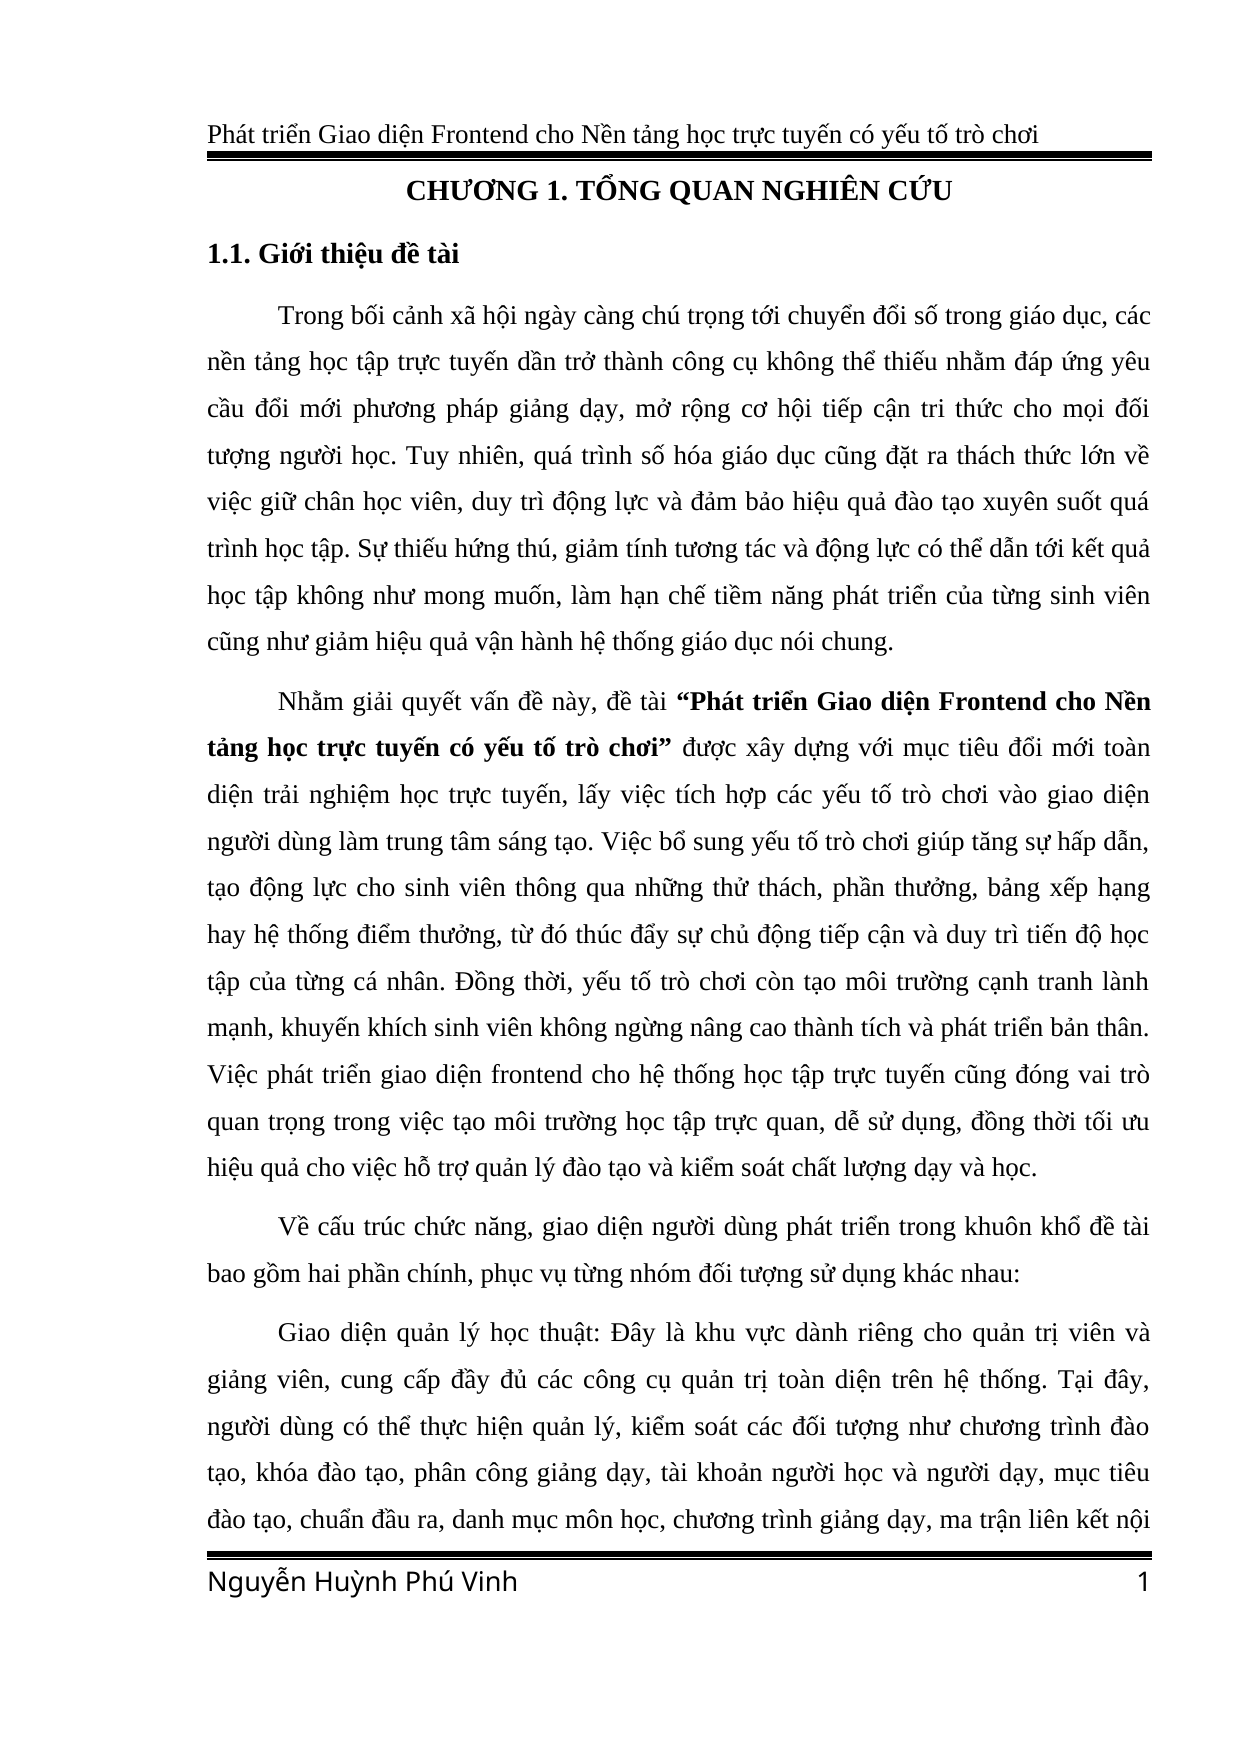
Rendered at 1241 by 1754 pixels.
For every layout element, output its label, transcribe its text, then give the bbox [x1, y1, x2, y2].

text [207, 1316, 1152, 1534]
text Nhằm giải quyết vấn đề này, đề tài “Phát triển Giao diện Frontend cho Nền tảng học trực tuyến có yếu tố trò chơi” được xây dựng với mục tiêu đổi mới toàn diện trải nghiệm học trực tuyến, lấy việc tích hợp các yếu tố trò chơi vào giao diện người dùng làm trung tâm sáng tạo. Việc bổ sung yếu tố trò chơi giúp tăng sự hấp dẫn, tạo động lực cho sinh viên thông qua những thử thách, phần thưởng, bảng xếp hạng hay hệ thống điểm thưởng, từ đó thúc đẩy sự chủ động tiếp cận và duy trì tiến độ học tập của từng cá nhân. Đồng thời, yếu tố trò chơi còn tạo môi trường cạnh tranh lành mạnh, khuyến khích sinh viên không ngừng nâng cao thành tích và phát triển bản thân. Việc phát triển giao diện frontend cho hệ thống học tập trực tuyến cũng đóng vai trò quan trọng trong việc tạo môi trường học tập trực quan, dễ sử dụng, đồng thời tối ưu hiệu quả cho việc hỗ trợ quản lý đào tạo và kiểm soát chất lượng dạy và học. [207, 685, 1152, 1182]
subtitle Giới thiệu đề tài [207, 236, 1152, 269]
text Trong bối cảnh xã hội ngày càng chú trọng tới chuyển đổi số trong giáo dục, các nền tảng học tập trực tuyến dần trở thành công cụ không thể thiếu nhằm đáp ứng yêu cầu đổi mới phương pháp giảng dạy, mở rộng cơ hội tiếp cận tri thức cho mọi đối tượng người học. Tuy nhiên, quá trình số hóa giáo dục cũng đặt ra thách thức lớn về việc giữ chân học viên, duy trì động lực và đảm bảo hiệu quả đào tạo xuyên suốt quá trình học tập. Sự thiếu hứng thú, giảm tính tương tác và động lực có thể dẫn tới kết quả học tập không như mong muốn, làm hạn chế tiềm năng phát triển của từng sinh viên cũng như giảm hiệu quả vận hành hệ thống giáo dục nói chung. [207, 299, 1152, 657]
subtitle TỔNG QUAN NGHIÊN CỨU [207, 173, 1152, 207]
text Về cấu trúc chức năng, giao diện người dùng phát triển trong khuôn khổ đề tài bao gồm hai phần chính, phục vụ từng nhóm đối tượng sử dụng khác nhau: [207, 1211, 1152, 1288]
